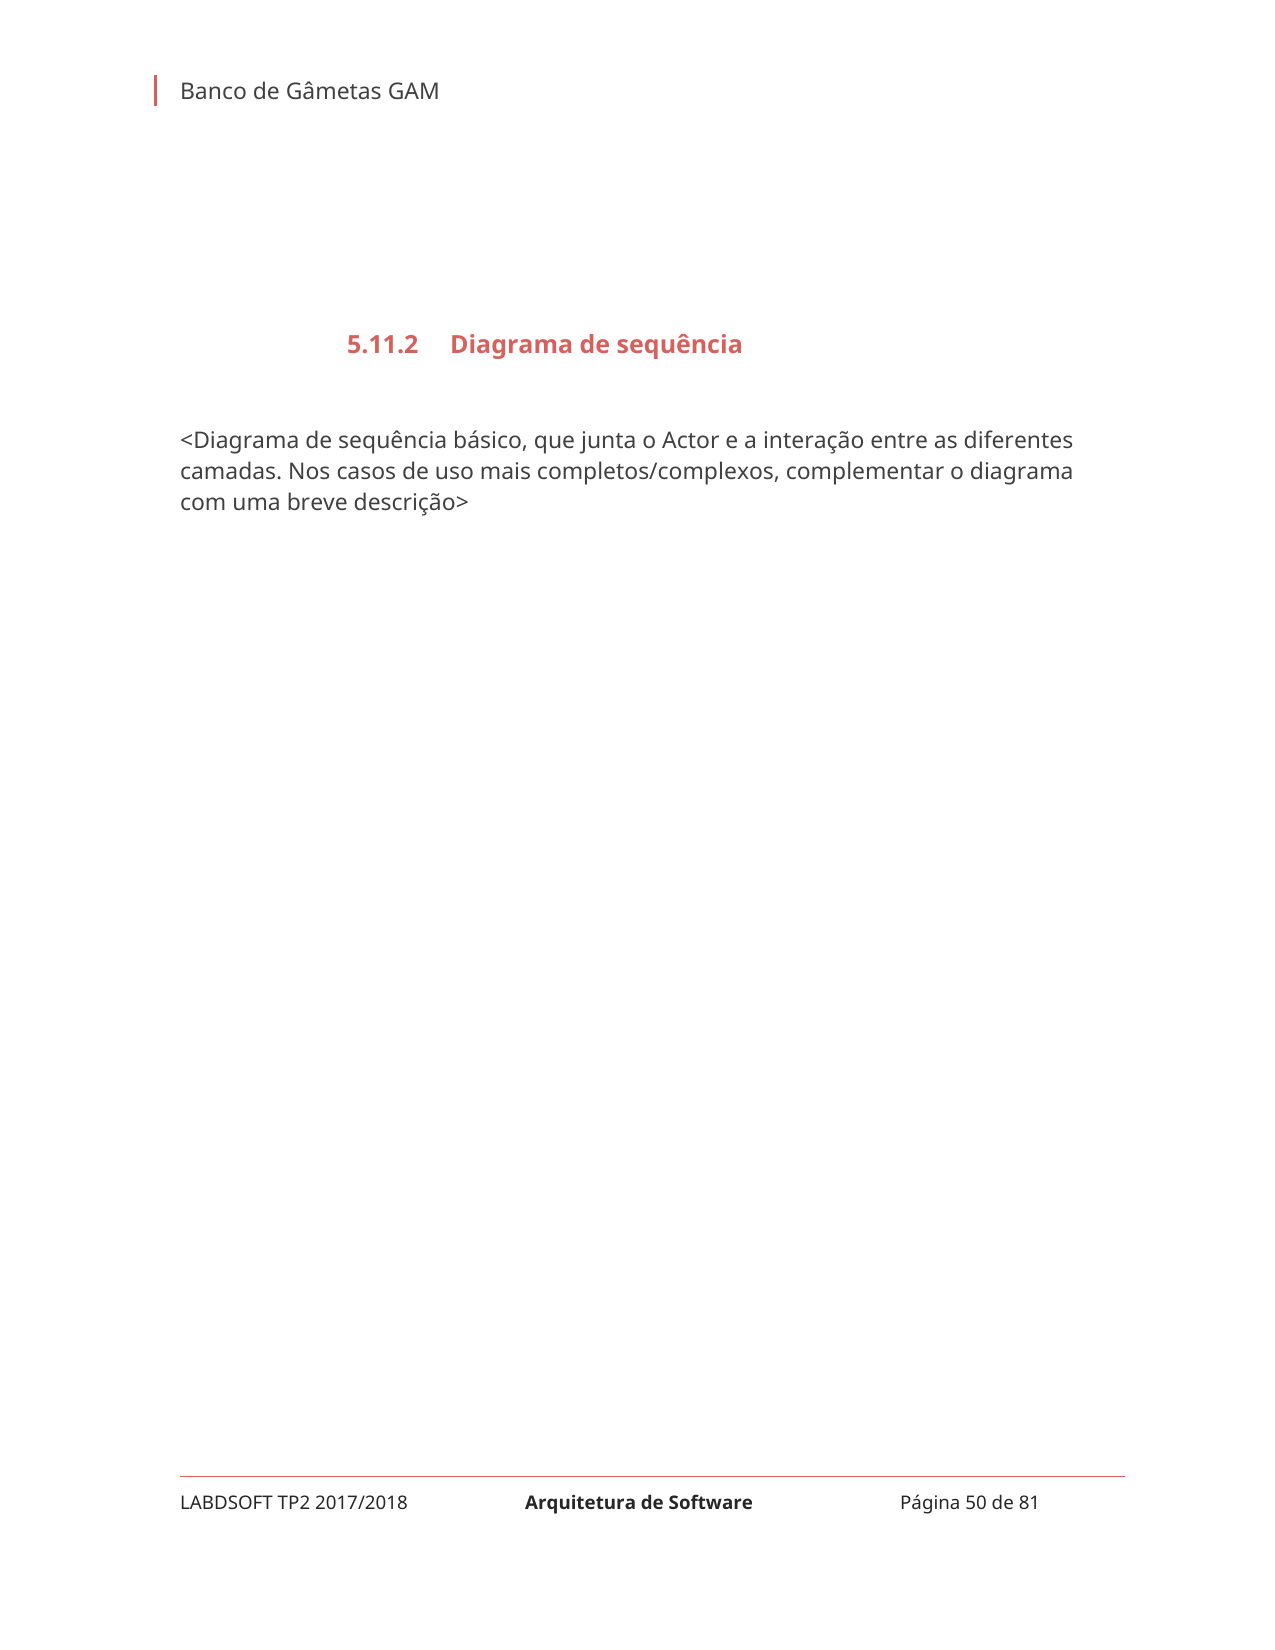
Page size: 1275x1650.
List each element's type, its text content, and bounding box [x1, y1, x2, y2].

text <Diagrama de sequência básico, que junta o Actor e a interação entre as diferentes camadas. Nos casos de uso mais completos/complexos, complementar o diagrama com uma breve descrição> [180, 424, 1125, 517]
subtitle Diagrama de sequência [347, 327, 1125, 361]
